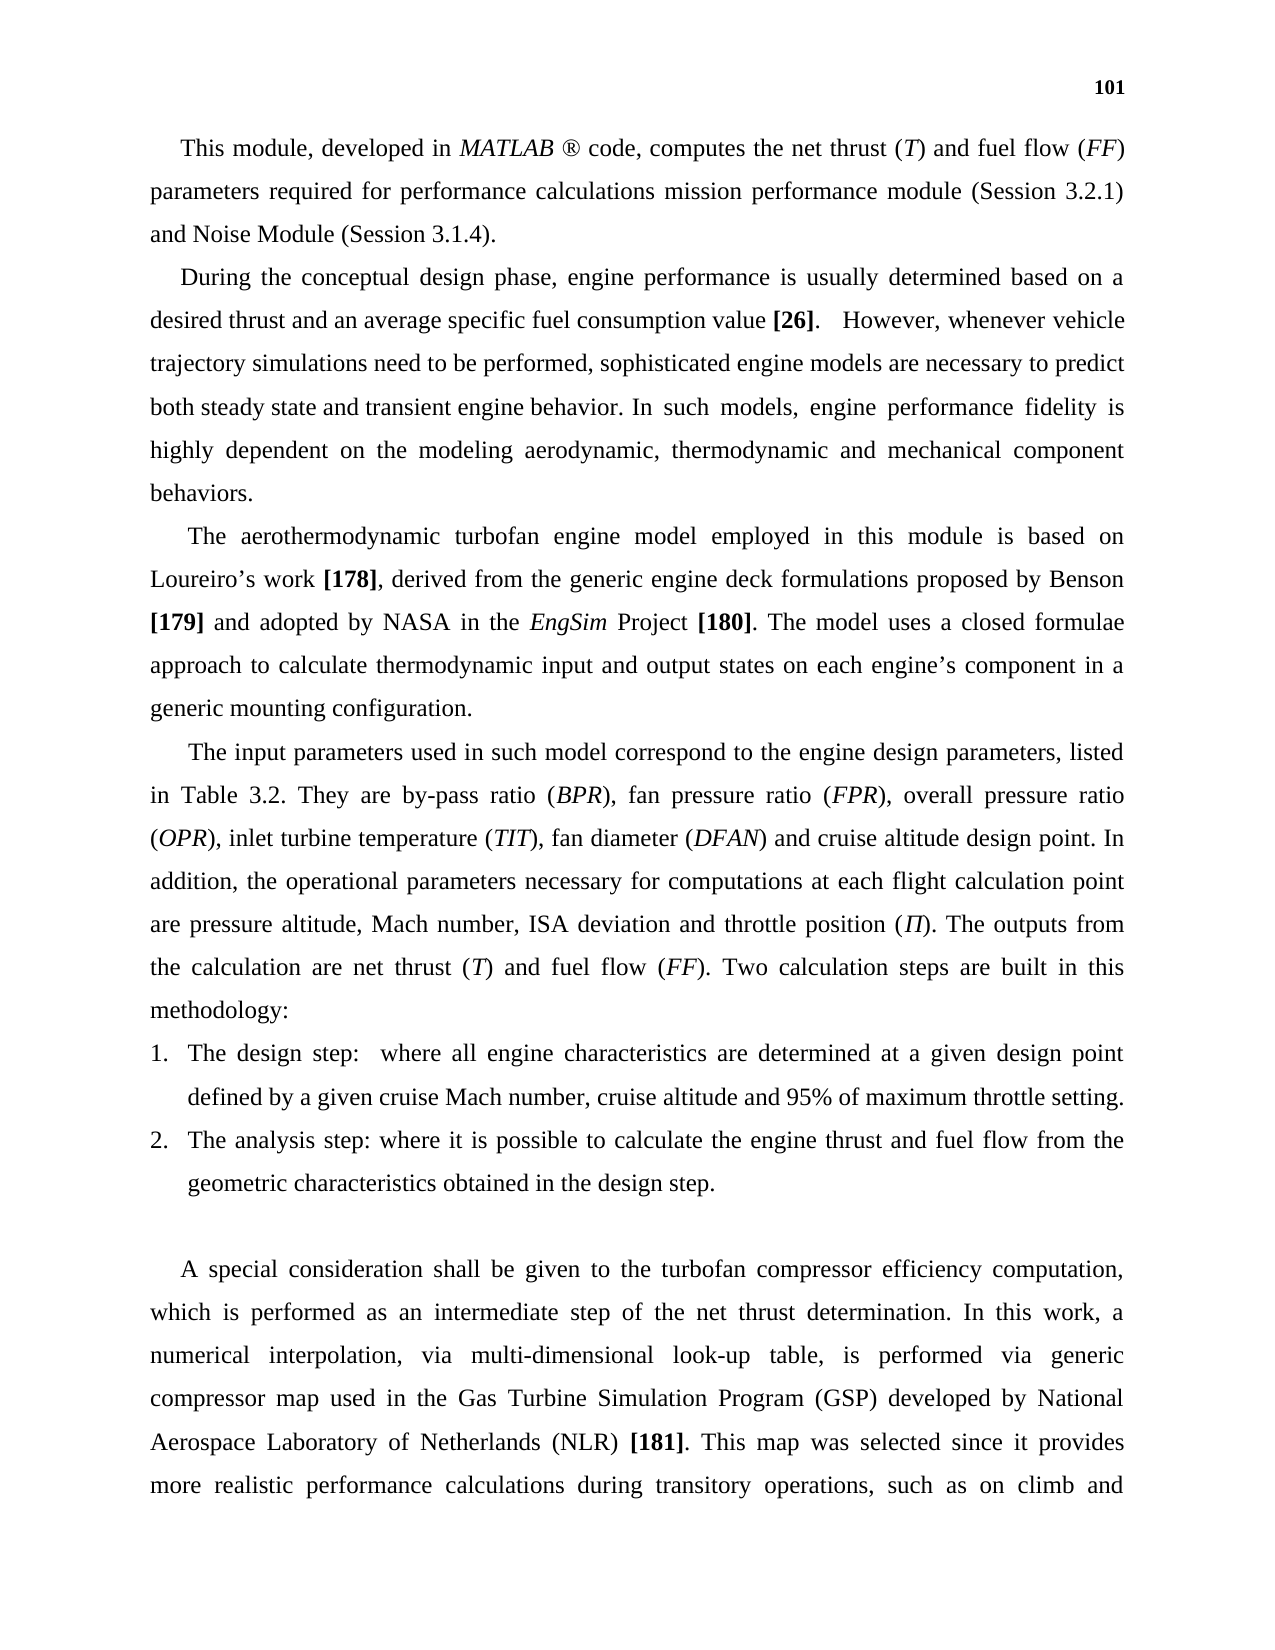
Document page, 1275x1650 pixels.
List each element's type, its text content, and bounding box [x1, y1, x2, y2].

text This module, developed in MATLAB ® code, computes the net thrust (T) and fuel flow (FF) parameters required for performance calculations mission performance module (Session 3.2.1) and Noise Module (Session 3.1.4). [150, 133, 1125, 248]
text During the conceptual design phase, engine performance is usually determined based on a desired thrust and an average specific fuel consumption value . However, whenever vehicle trajectory simulations need to be performed, sophisticated engine models are necessary to predict both steady state and transient engine behavior. In such models, engine performance fidelity is highly dependent on the modeling aerodynamic, thermodynamic and mechanical component behaviors. [150, 262, 1125, 507]
text The aerothermodynamic turbofan engine model employed in this module is based on Loureiro’s work , derived from the generic engine deck formulations proposed by Benson and adopted by NASA in the EngSim Project . The model uses a closed formulae approach to calculate thermodynamic input and output states on each engine’s component in a generic mounting configuration. [150, 521, 1125, 722]
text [150, 1254, 1125, 1498]
text The input parameters used in such model correspond to the engine design parameters, listed in Table 3.2. They are by-pass ratio (BPR), fan pressure ratio (FPR), overall pressure ratio (OPR), inlet turbine temperature (TIT), fan diameter (DFAN) and cruise altitude design point. In addition, the operational parameters necessary for computations at each flight calculation point are pressure altitude, Mach number, ISA deviation and throttle position (П). The outputs from the calculation are net thrust (T) and fuel flow (FF). Two calculation steps are built in this methodology: [150, 737, 1125, 1024]
list The analysis step: where it is possible to calculate the engine thrust and fuel flow from the geometric characteristics obtained in the design step. [150, 1125, 1125, 1197]
list The design step: where all engine characteristics are determined at a given design point defined by a given cruise Mach number, cruise altitude and 95% of maximum throttle setting. [150, 1038, 1125, 1110]
